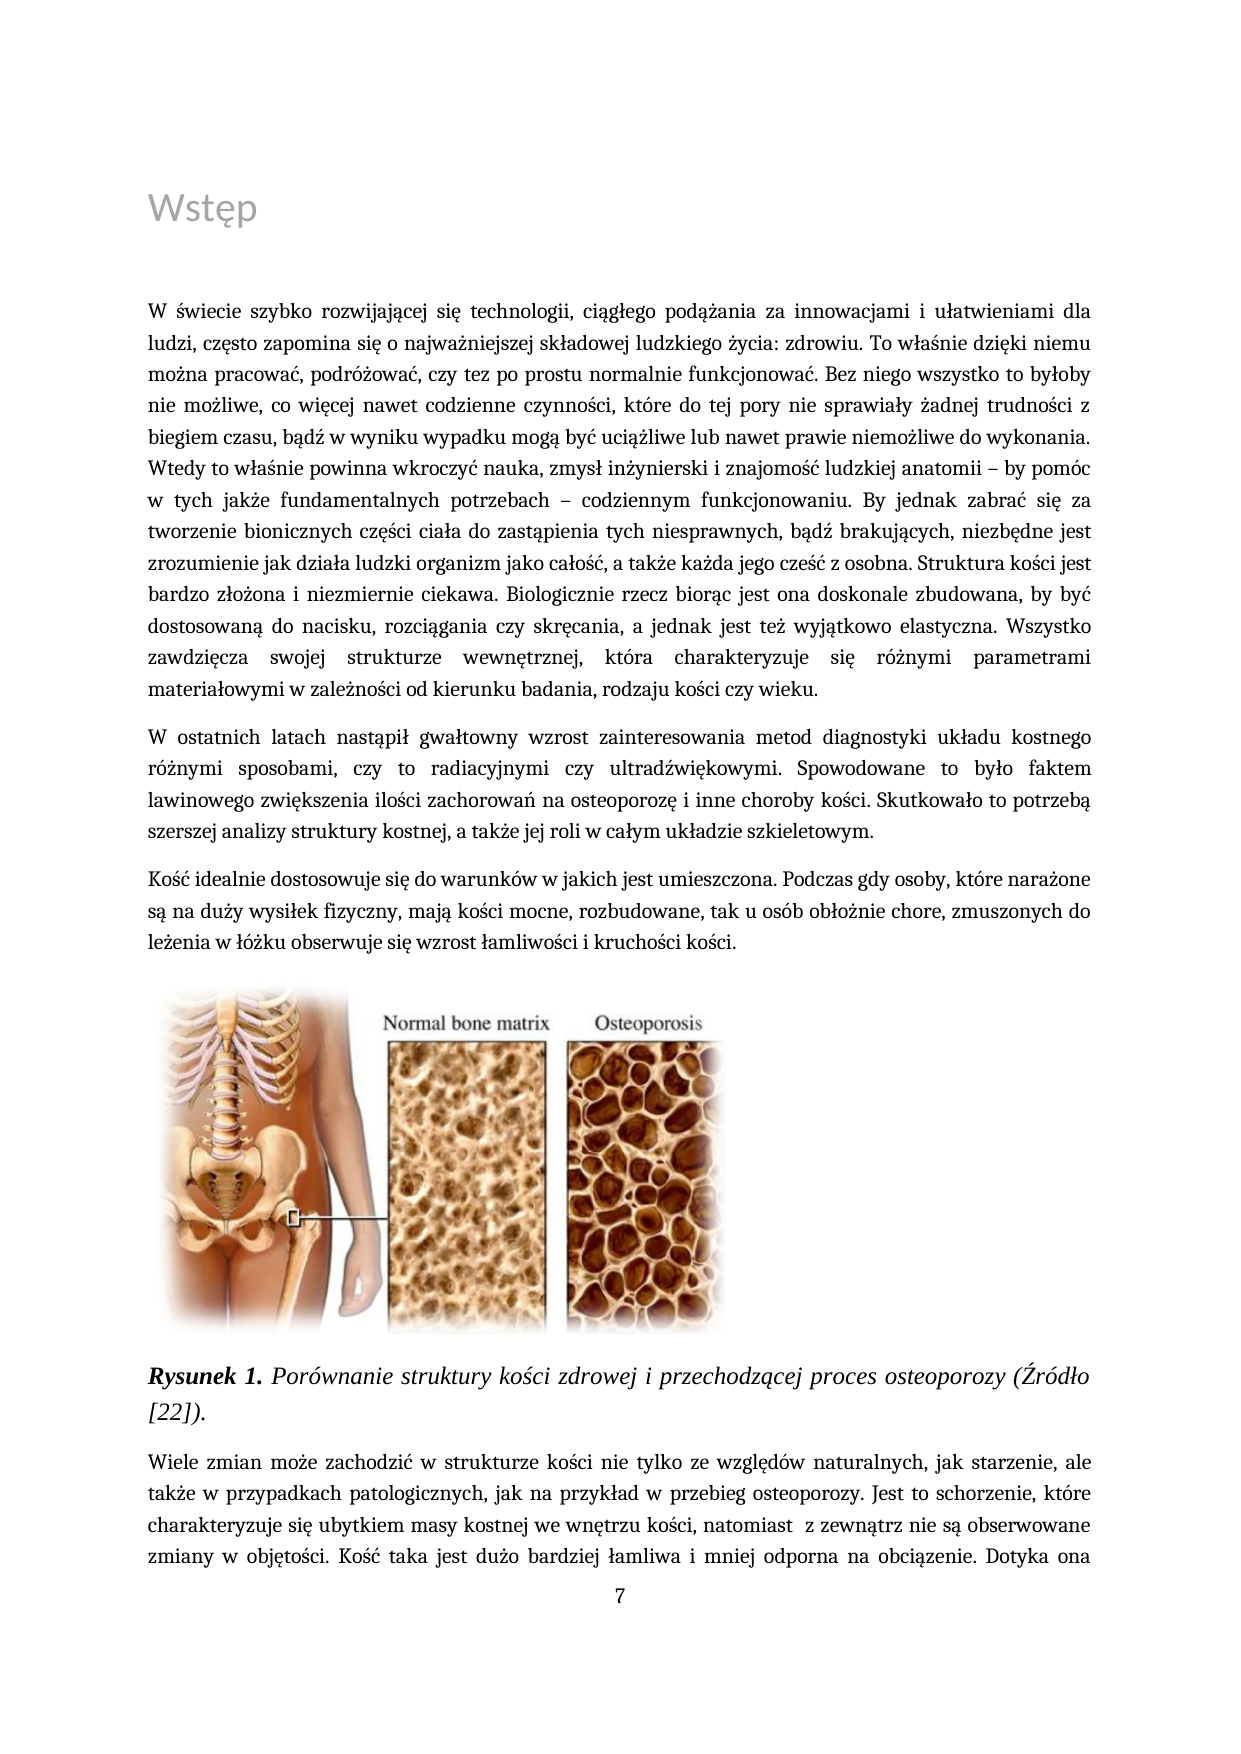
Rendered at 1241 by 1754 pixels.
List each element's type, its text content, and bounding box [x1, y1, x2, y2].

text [148, 1449, 1092, 1569]
subtitle Wstęp [148, 181, 1092, 232]
text W ostatnich latach nastąpił gwałtowny wzrost zainteresowania metod diagnostyki układu kostnego różnymi sposobami, czy to radiacyjnymi czy ultradźwiękowymi. Spowodowane to było faktem lawinowego zwiększenia ilości zachorowań na osteoporozę i inne choroby kości. Skutkowało to potrzebą szerszej analizy struktury kostnej, a także jej roli w całym układzie szkieletowym. [148, 724, 1092, 844]
picture [184, 1011, 695, 1305]
text W świecie szybko rozwijającej się technologii, ciągłego podążania za innowacjami i ułatwieniami dla ludzi, często zapomina się o najważniejszej składowej ludzkiego życia: zdrowiu. To właśnie dzięki niemu można pracować, podróżować, czy tez po prostu normalnie funkcjonować. Bez niego wszystko to byłoby nie możliwe, co więcej nawet codzienne czynności, które do tej pory nie sprawiały żadnej trudności z biegiem czasu, bądź w wyniku wypadku mogą być uciążliwe lub nawet prawie niemożliwe do wykonania. Wtedy to właśnie powinna wkroczyć nauka, zmysł inżynierski i znajomość ludzkiej anatomii – by pomóc w tych jakże fundamentalnych potrzebach – codziennym funkcjonowaniu. By jednak zabrać się za tworzenie bionicznych części ciała do zastąpienia tych niesprawnych, bądź brakujących, niezbędne jest zrozumienie jak działa ludzki organizm jako całość, a także każda jego cześć z osobna. Struktura kości jest bardzo złożona i niezmiernie ciekawa. Biologicznie rzecz biorąc jest ona doskonale zbudowana, by być dostosowaną do nacisku, rozciągania czy skręcania, a jednak jest też wyjątkowo elastyczna. Wszystko zawdzięcza swojej strukturze wewnętrznej, która charakteryzuje się różnymi parametrami materiałowymi w zależności od kierunku badania, rodzaju kości czy wieku. [148, 299, 1092, 701]
text Rysunek 1. Porównanie struktury kości zdrowej i przechodzącej proces osteoporozy (Źródło [22]). [148, 1361, 1092, 1426]
text Kość idealnie dostosowuje się do warunków w jakich jest umieszczona. Podczas gdy osoby, które narażone są na duży wysiłek fizyczny, mają kości mocne, rozbudowane, tak u osób obłożnie chore, zmuszonych do leżenia w łóżku obserwuje się wzrost łamliwości i kruchości kości. [148, 867, 1092, 955]
